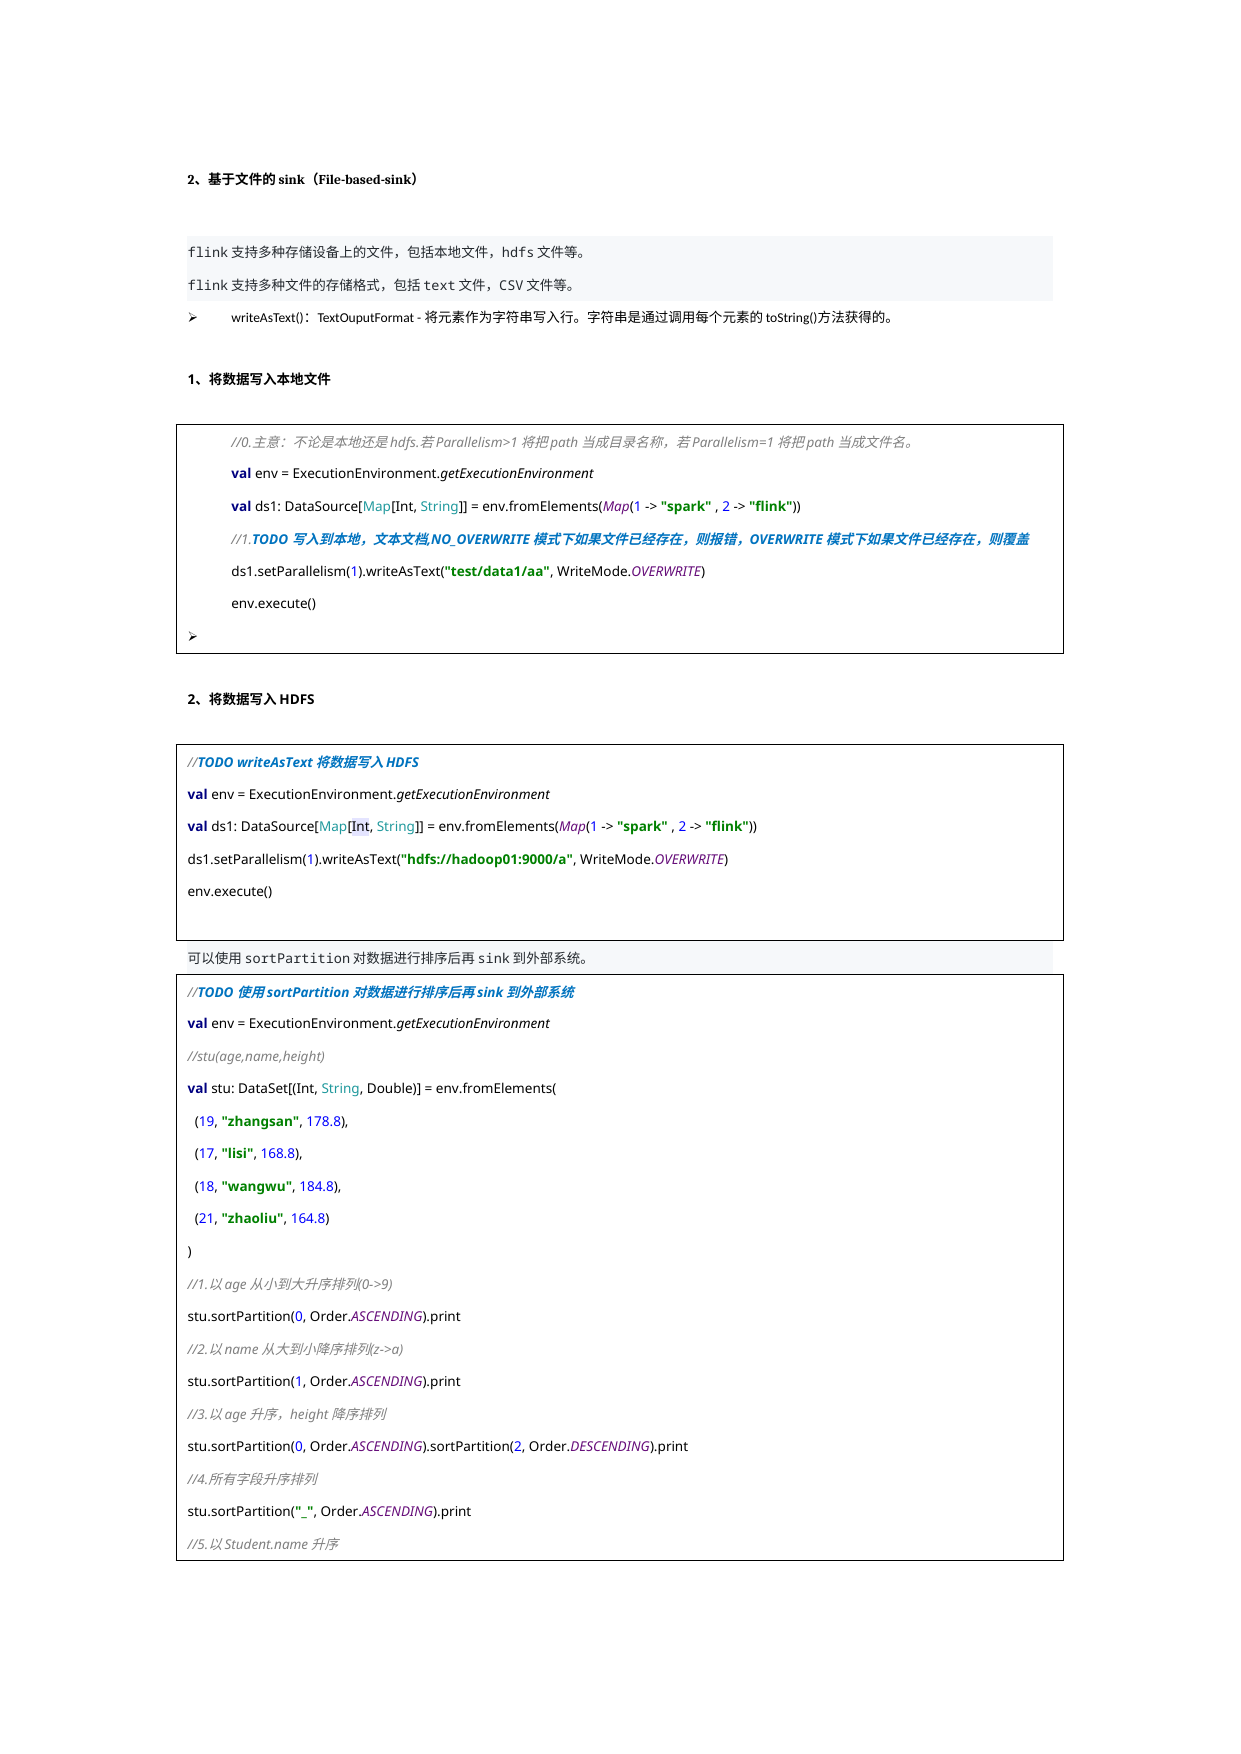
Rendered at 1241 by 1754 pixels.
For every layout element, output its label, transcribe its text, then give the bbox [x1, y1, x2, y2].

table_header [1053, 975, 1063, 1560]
subtitle 1、将数据写入本地文件 [187, 362, 1053, 395]
subtitle 2、将数据写入HDFS [187, 683, 1053, 715]
table_header //TODO writeAsText将数据写入HDFS val env = ExecutionEnvironment.getExecutionEnvironment val ds1: DataSource[Map[Int, String]] = env.fromElements(Map(1 -> "spark" , 2 -> "flink")) ds1.setParallelism(1).writeAsText("hdfs://hadoop01:9000/a", WriteMode.OVERWRITE) env.execute() [177, 745, 1063, 940]
text flink支持多种文件的存储格式，包括text文件，CSV文件等。 [187, 268, 1053, 301]
table_header //0.主意：不论是本地还是hdfs.若Parallelism>1将把path当成目录名称，若Parallelism=1将把path当成文件名。 val env = ExecutionEnvironment.getExecutionEnvironment val ds1: DataSource[Map[Int, String]] = env.fromElements(Map(1 -> "spark" , 2 -> "flink")) //1.TODO 写入到本地，文本文档,NO_OVERWRITE模式下如果文件已经存在，则报错，OVERWRITE模式下如果文件已经存在，则覆盖 ds1.setParallelism(1).writeAsText("test/data1/aa", WriteMode.OVERWRITE) env.execute() [177, 425, 1063, 652]
list writeAsText()：TextOuputFormat - 将元素作为字符串写入行。字符串是通过调用每个元素的toString()方法获得的。 [187, 301, 1053, 333]
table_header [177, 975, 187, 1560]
text 可以使用sortPartition对数据进行排序后再sink到外部系统。 [187, 941, 1053, 974]
subtitle 2、基于文件的sink（File-based-sink） [187, 162, 1053, 194]
text flink支持多种存储设备上的文件，包括本地文件，hdfs文件等。 [187, 236, 1053, 268]
